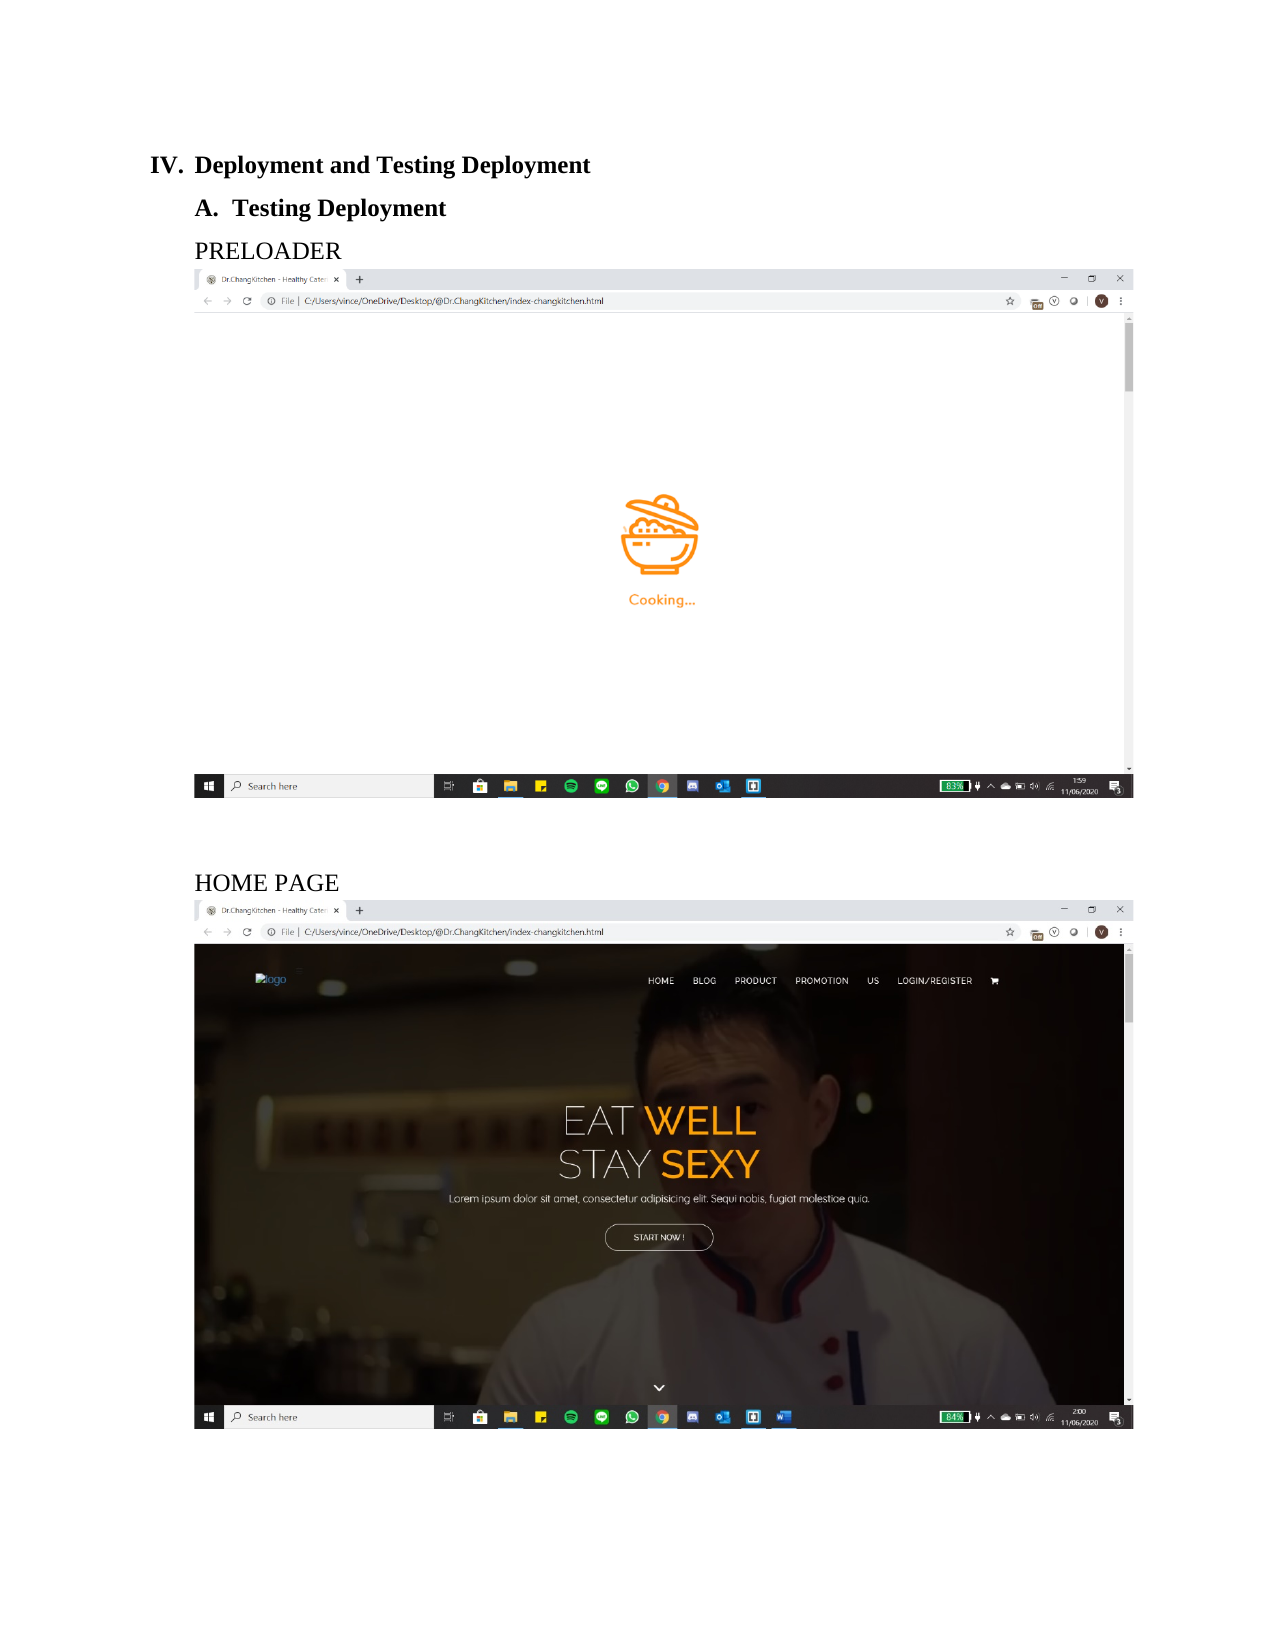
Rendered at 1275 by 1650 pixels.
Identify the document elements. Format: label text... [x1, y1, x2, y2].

list Deployment and Testing Deployment [150, 150, 1125, 179]
picture [194, 269, 1134, 798]
picture [194, 900, 1134, 1429]
list Testing Deployment [194, 193, 1125, 222]
list HOME PAGE [194, 868, 1125, 896]
list PRELOADER [194, 236, 1125, 265]
